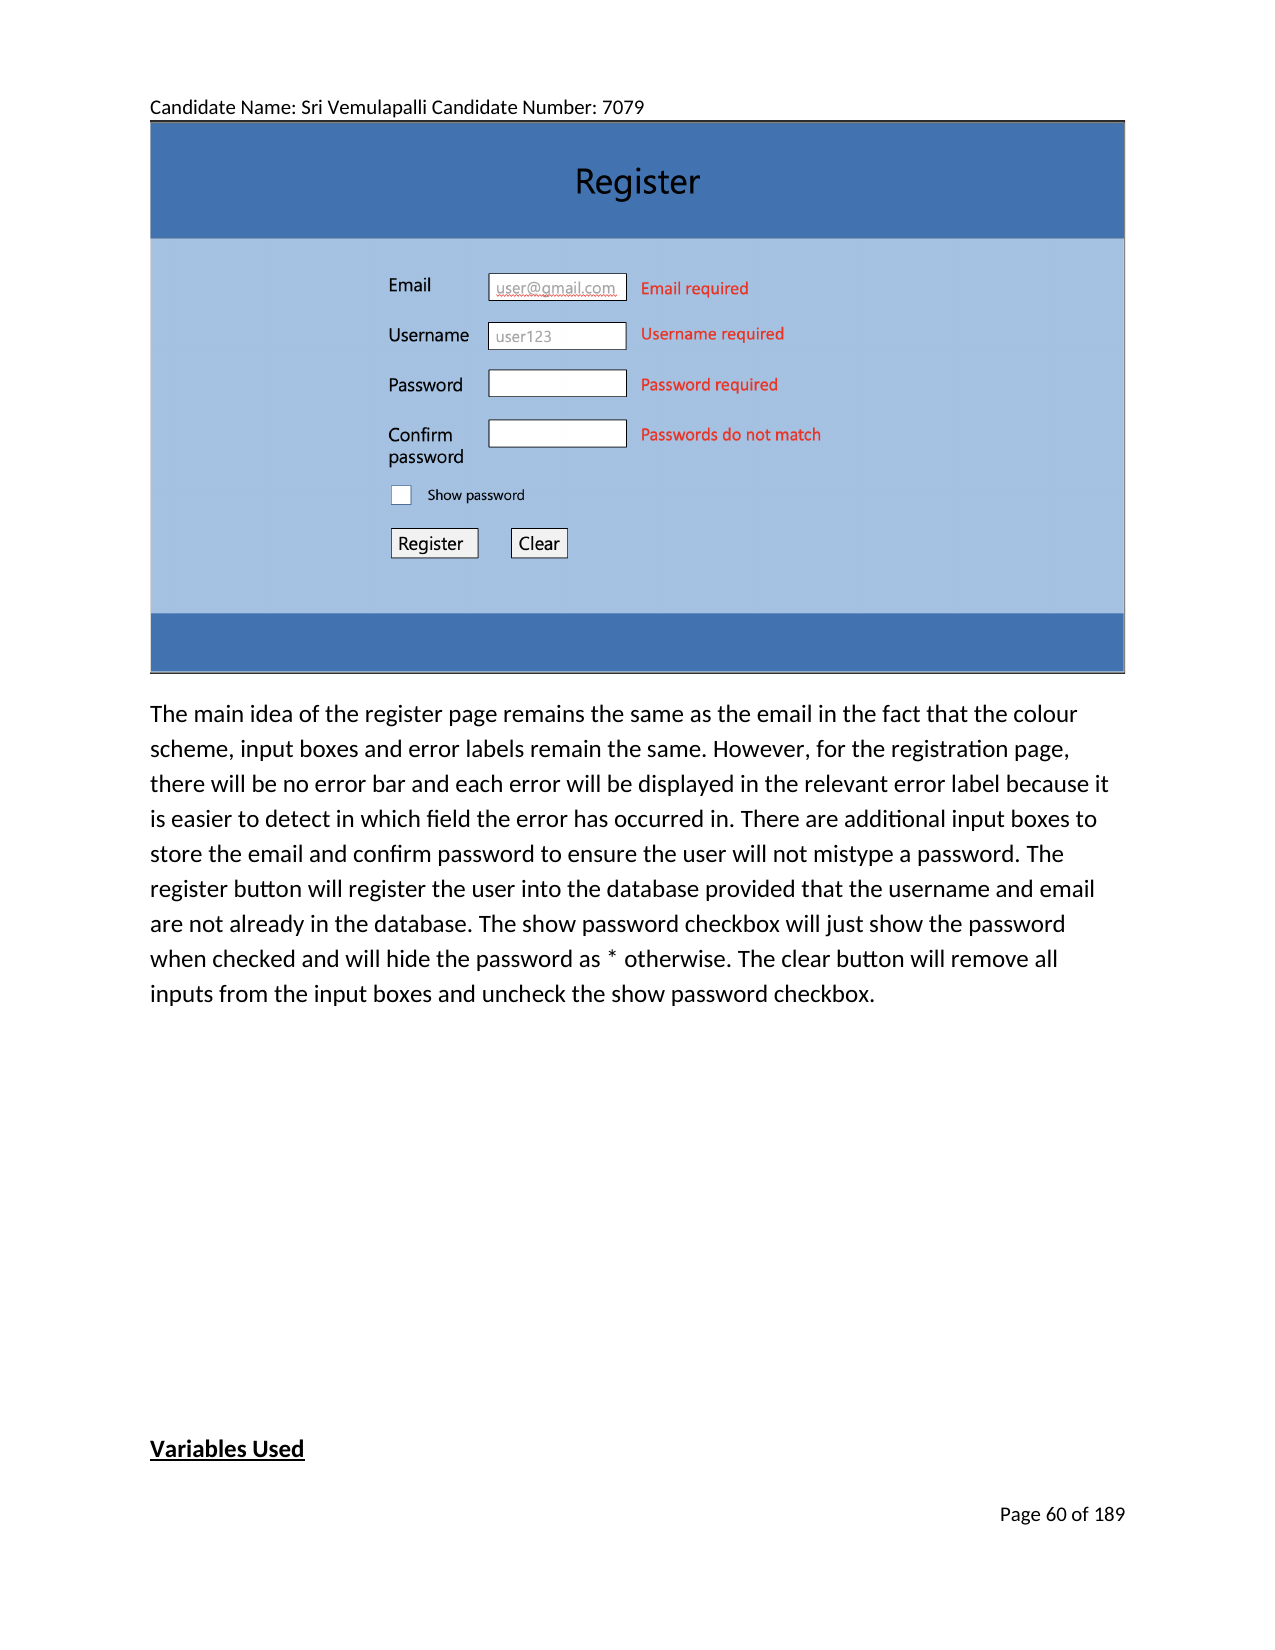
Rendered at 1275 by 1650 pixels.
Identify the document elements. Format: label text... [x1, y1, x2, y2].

text Variables Used [150, 1433, 1125, 1464]
text The main idea of the register page remains the same as the email in the fact that the colour scheme, input boxes and error labels remain the same. However, for the registration page, there will be no error bar and each error will be displayed in the relevant error label because it is easier to detect in which field the error has occurred in. There are additional input boxes to store the email and confirm password to ensure the user will not mistype a password. The register button will register the user into the database provided that the username and email are not already in the database. The show password checkbox will just show the password when checked and will hide the password as * otherwise. The clear button will remove all inputs from the input boxes and uncheck the show password checkbox. [150, 698, 1125, 1009]
picture [150, 120, 1125, 674]
